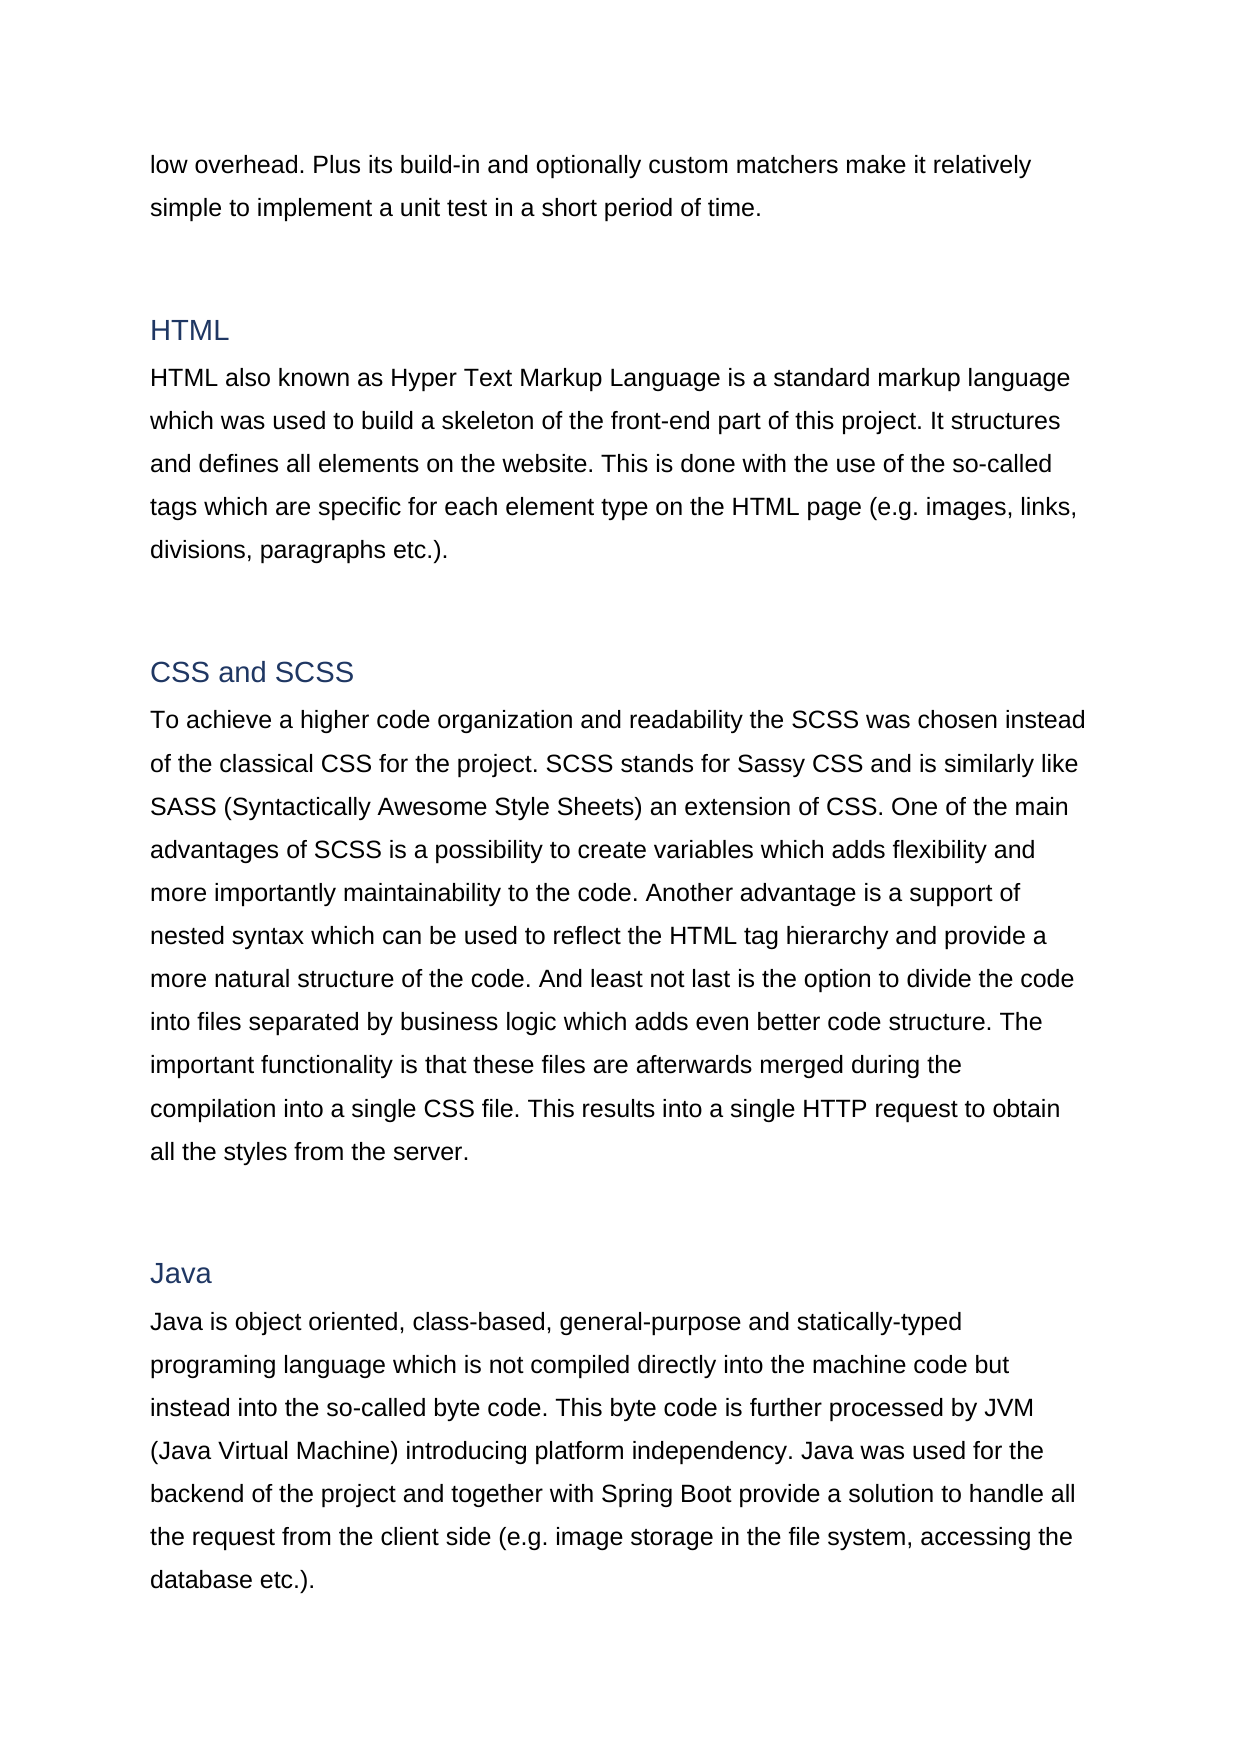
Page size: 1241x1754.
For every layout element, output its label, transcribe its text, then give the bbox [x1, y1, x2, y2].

text HTML also known as Hyper Text Markup Language is a standard markup language which was used to build a skeleton of the front-end part of this project. It structures and defines all elements on the website. This is done with the use of the so-called tags which are specific for each element type on the HTML page (e.g. images, links, divisions, paragraphs etc.). [150, 363, 1090, 564]
subtitle HTML [150, 313, 1090, 346]
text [150, 150, 1090, 222]
subtitle CSS and SCSS [150, 655, 1090, 689]
subtitle Java [150, 1256, 1090, 1290]
text To achieve a higher code organization and readability the SCSS was chosen instead of the classical CSS for the project. SCSS stands for Sassy CSS and is similarly like SASS (Syntactically Awesome Style Sheets) an extension of CSS. One of the main advantages of SCSS is a possibility to create variables which adds flexibility and more importantly maintainability to the code. Another advantage is a support of nested syntax which can be used to reflect the HTML tag hierarchy and provide a more natural structure of the code. And least not last is the option to divide the code into files separated by business logic which adds even better code structure. The important functionality is that these files are afterwards merged during the compilation into a single CSS file. This results into a single HTTP request to obtain all the styles from the server. [150, 705, 1090, 1165]
text Java is object oriented, class-based, general-purpose and statically-typed programing language which is not compiled directly into the machine code but instead into the so-called byte code. This byte code is further processed by JVM (Java Virtual Machine) introducing platform independency. Java was used for the backend of the project and together with Spring Boot provide a solution to handle all the request from the client side (e.g. image storage in the file system, accessing the database etc.). [150, 1307, 1090, 1594]
